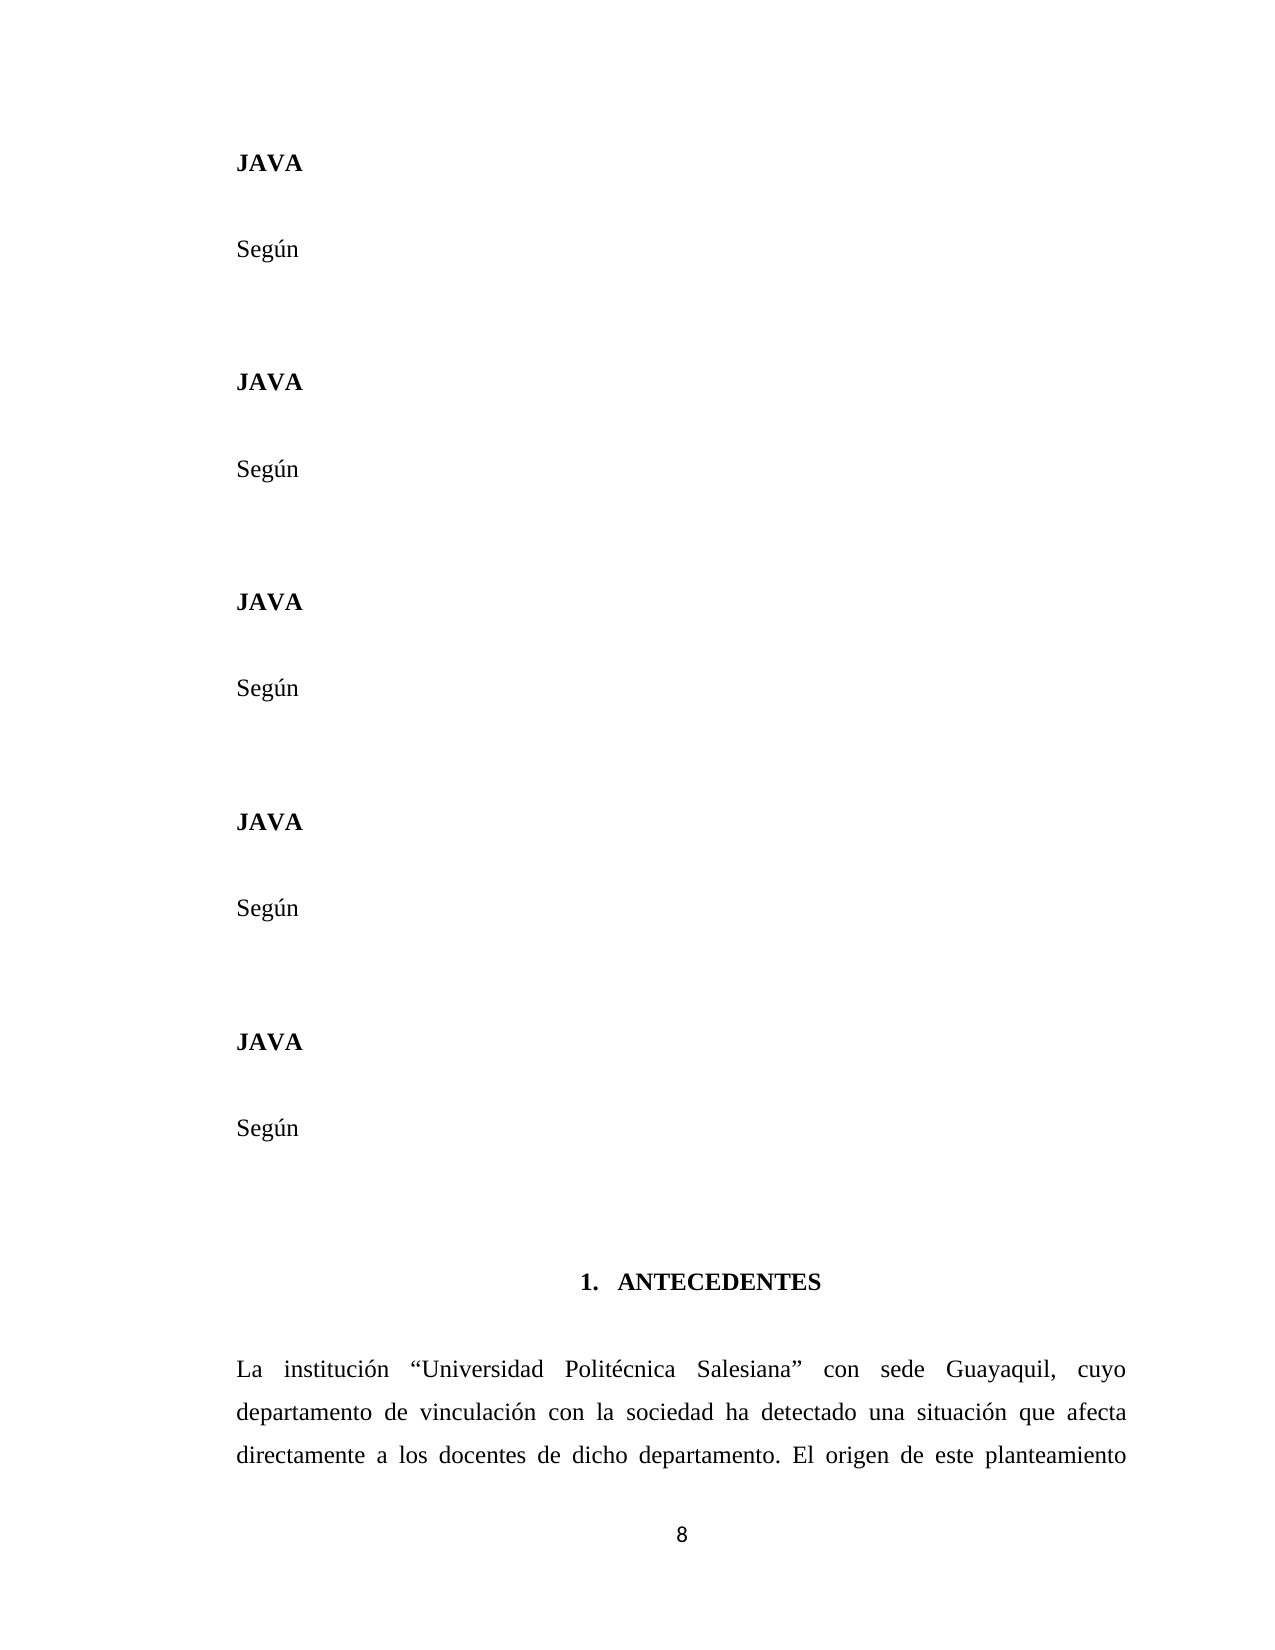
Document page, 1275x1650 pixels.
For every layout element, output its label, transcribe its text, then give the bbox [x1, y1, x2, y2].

subtitle JAVA [236, 807, 1127, 836]
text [236, 1354, 1127, 1469]
subtitle ANTECEDENTES [274, 1267, 1127, 1296]
subtitle JAVA [236, 148, 1127, 176]
subtitle JAVA [236, 587, 1127, 616]
text Según [236, 234, 1127, 263]
text Según [236, 454, 1127, 482]
text Según [236, 1113, 1127, 1142]
subtitle JAVA [236, 1027, 1127, 1056]
text Según [236, 673, 1127, 702]
text Según [236, 893, 1127, 922]
subtitle JAVA [236, 367, 1127, 396]
